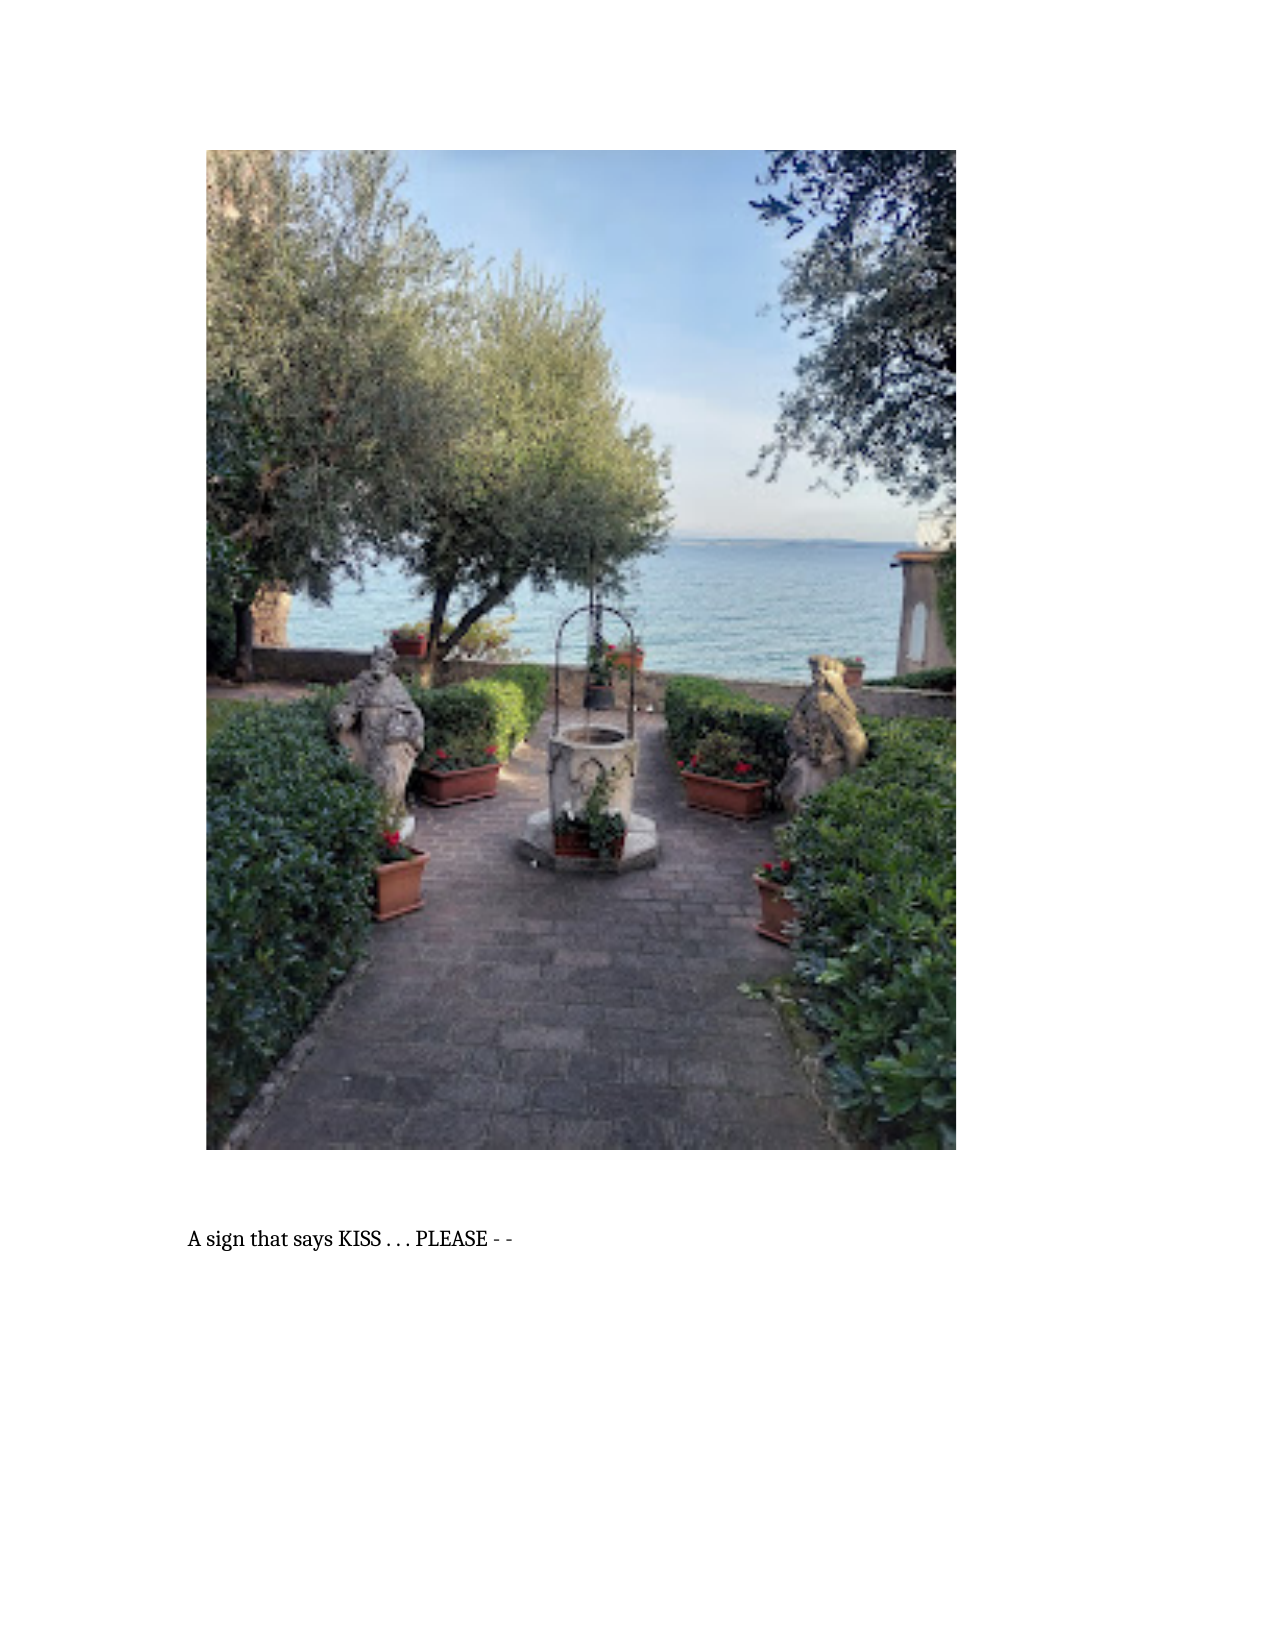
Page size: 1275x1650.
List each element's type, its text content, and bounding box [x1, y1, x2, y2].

text A sign that says KISS . . . PLEASE - - [187, 1226, 1087, 1252]
picture [206, 150, 957, 1150]
